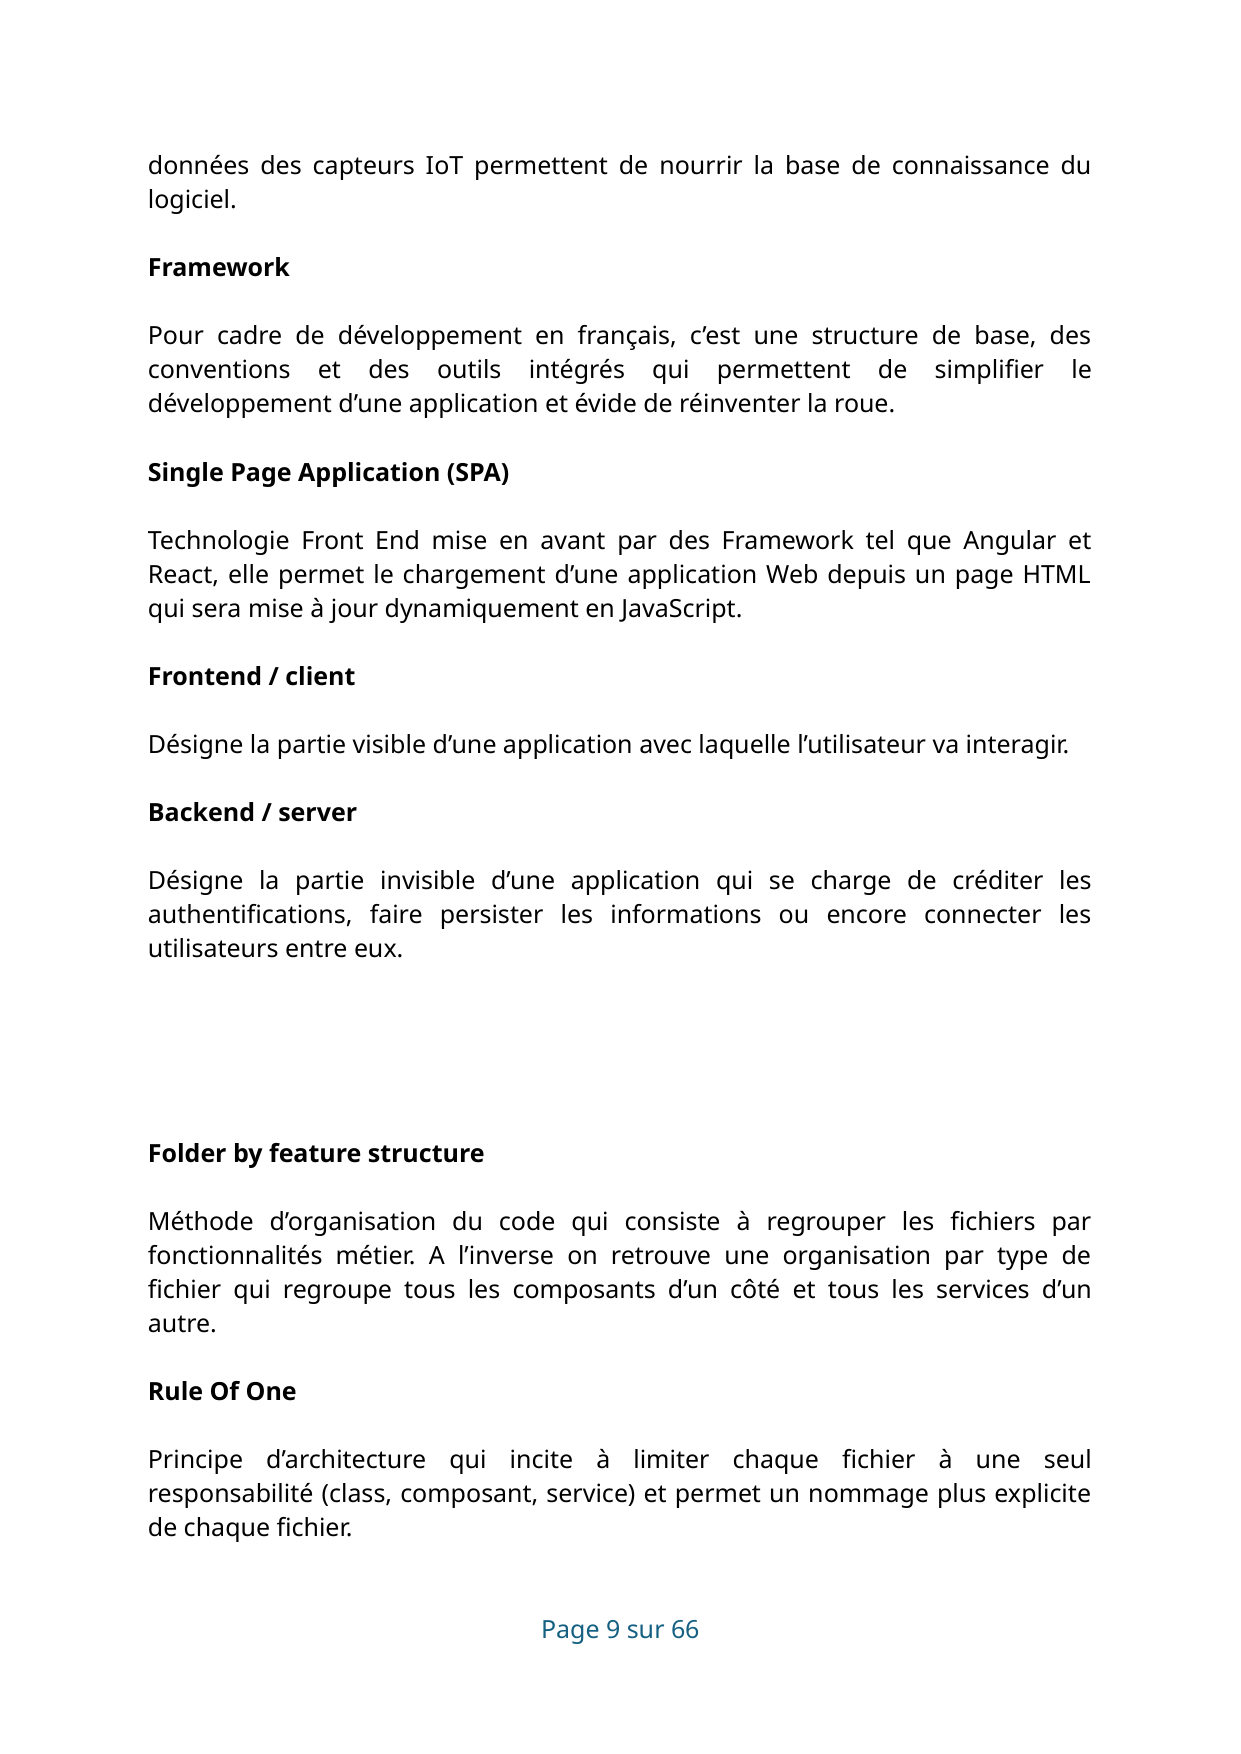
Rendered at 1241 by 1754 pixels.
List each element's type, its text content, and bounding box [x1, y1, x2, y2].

text Méthode d’organisation du code qui consiste à regrouper les fichiers par fonctionnalités métier. A l’inverse on retrouve une organisation par type de fichier qui regroupe tous les composants d’un côté et tous les services d’un autre. [148, 1203, 1093, 1340]
text Folder by feature structure [148, 1135, 1093, 1169]
text Backend / server [148, 795, 1093, 829]
text Principe d’architecture qui incite à limiter chaque fichier à une seul responsabilité (class, composant, service) et permet un nommage plus explicite de chaque fichier. [148, 1442, 1093, 1544]
text Pour cadre de développement en français, c’est une structure de base, des conventions et des outils intégrés qui permettent de simplifier le développement d’une application et évide de réinventer la roue. [148, 318, 1093, 420]
text Rule Of One [148, 1374, 1093, 1408]
text Framework [148, 250, 1093, 284]
text Single Page Application (SPA) [148, 454, 1093, 488]
text Technologie Front End mise en avant par des Framework tel que Angular et React, elle permet le chargement d’une application Web depuis un page HTML qui sera mise à jour dynamiquement en JavaScript. [148, 522, 1093, 624]
text Désigne la partie invisible d’une application qui se charge de créditer les authentifications, faire persister les informations ou encore connecter les utilisateurs entre eux. [148, 863, 1093, 965]
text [148, 148, 1093, 216]
text Désigne la partie visible d’une application avec laquelle l’utilisateur va interagir. [148, 727, 1093, 761]
text Frontend / client [148, 658, 1093, 693]
